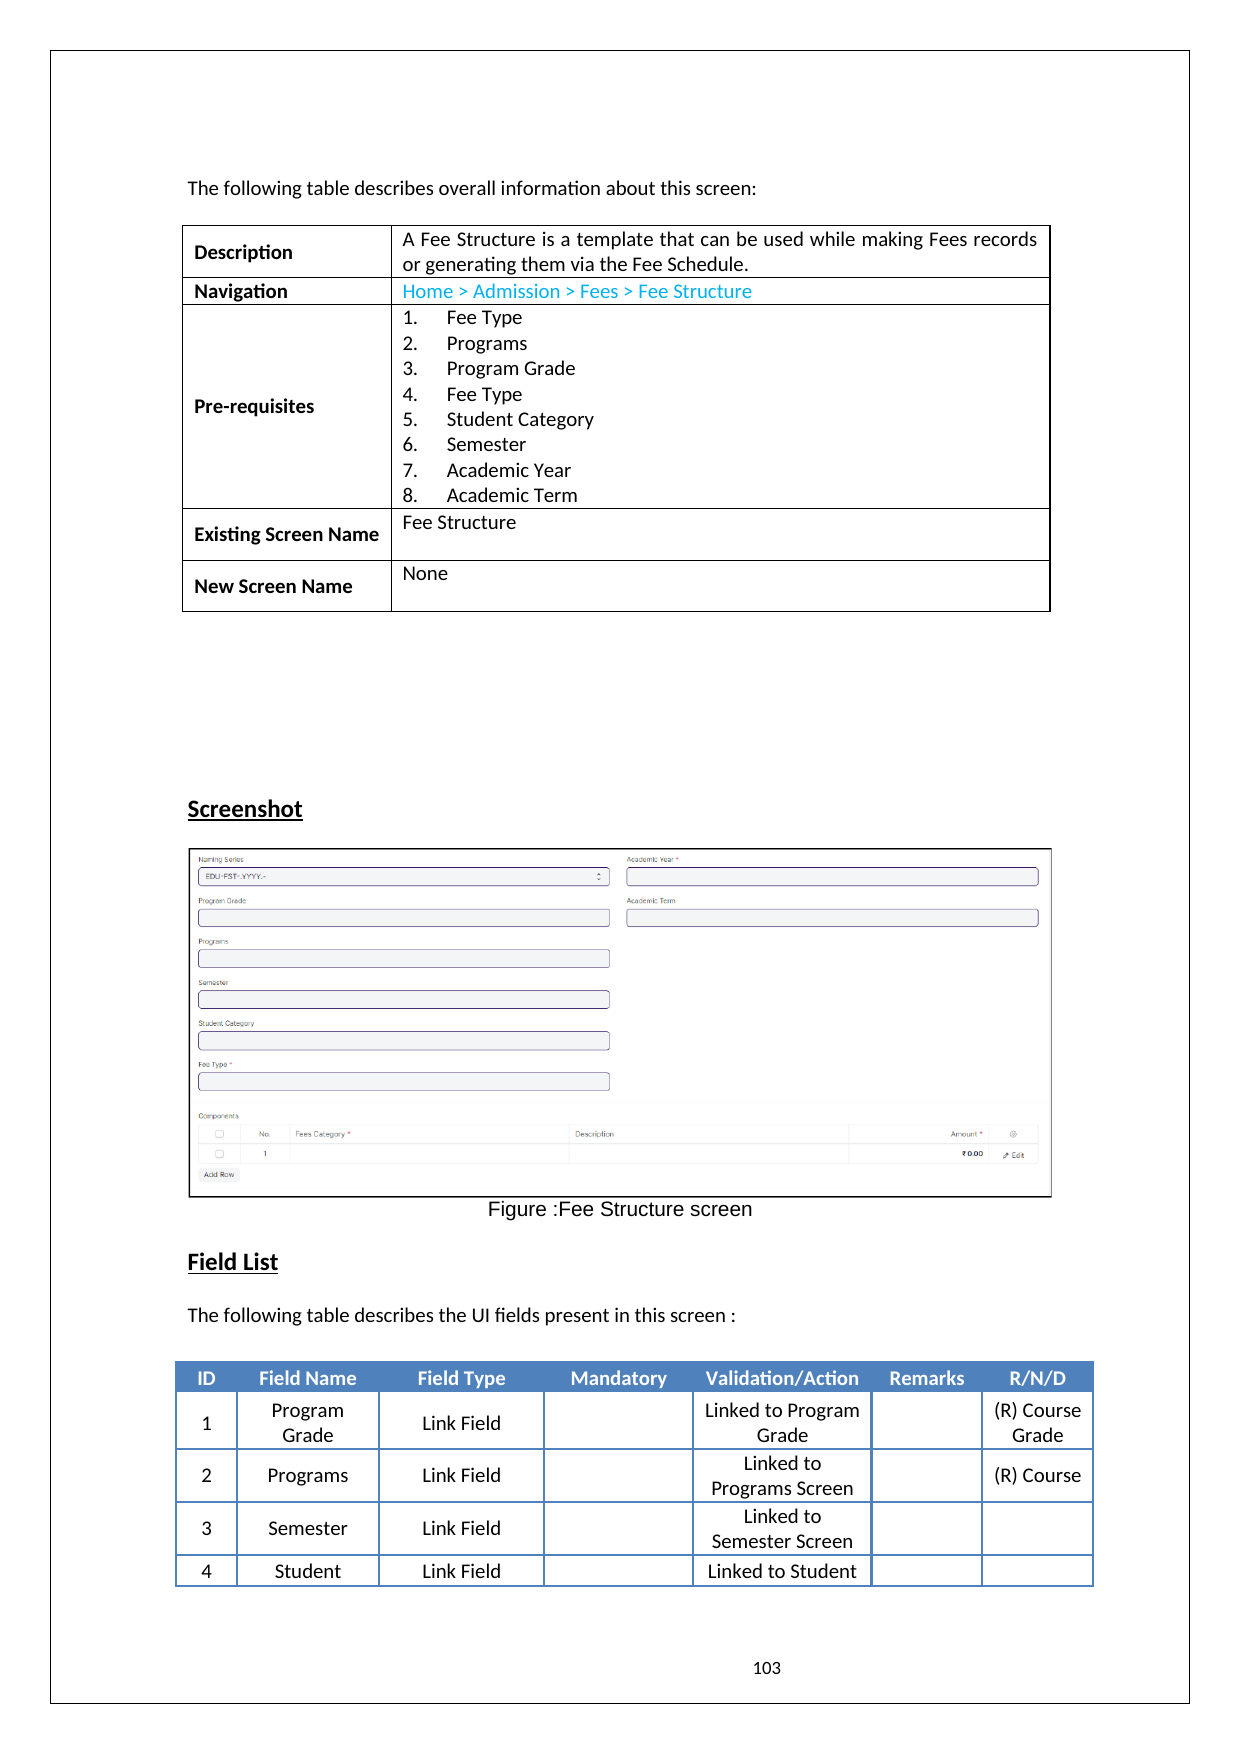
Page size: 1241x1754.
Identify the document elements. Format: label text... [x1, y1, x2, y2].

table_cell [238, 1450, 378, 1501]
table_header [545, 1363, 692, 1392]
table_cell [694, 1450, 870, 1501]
list Field List [187, 1247, 1053, 1277]
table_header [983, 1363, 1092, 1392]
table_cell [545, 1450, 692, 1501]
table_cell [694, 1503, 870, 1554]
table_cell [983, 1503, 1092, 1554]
list Screenshot [187, 793, 1053, 823]
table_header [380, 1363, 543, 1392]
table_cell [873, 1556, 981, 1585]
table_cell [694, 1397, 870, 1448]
text The following table describes the UI fields present in this screen : [187, 1302, 1053, 1328]
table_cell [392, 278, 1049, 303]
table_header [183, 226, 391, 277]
picture [188, 848, 1052, 1198]
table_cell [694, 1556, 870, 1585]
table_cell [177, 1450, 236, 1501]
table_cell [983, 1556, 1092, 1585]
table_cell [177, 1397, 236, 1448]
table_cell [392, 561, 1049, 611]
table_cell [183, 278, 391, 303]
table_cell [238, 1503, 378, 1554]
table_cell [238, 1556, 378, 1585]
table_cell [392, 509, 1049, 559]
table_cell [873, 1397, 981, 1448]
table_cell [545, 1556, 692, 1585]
text The following table describes overall information about this screen: [187, 175, 1053, 201]
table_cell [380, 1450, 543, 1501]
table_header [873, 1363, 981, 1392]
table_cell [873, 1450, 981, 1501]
text Figure :Fee Structure screen [187, 1197, 1053, 1221]
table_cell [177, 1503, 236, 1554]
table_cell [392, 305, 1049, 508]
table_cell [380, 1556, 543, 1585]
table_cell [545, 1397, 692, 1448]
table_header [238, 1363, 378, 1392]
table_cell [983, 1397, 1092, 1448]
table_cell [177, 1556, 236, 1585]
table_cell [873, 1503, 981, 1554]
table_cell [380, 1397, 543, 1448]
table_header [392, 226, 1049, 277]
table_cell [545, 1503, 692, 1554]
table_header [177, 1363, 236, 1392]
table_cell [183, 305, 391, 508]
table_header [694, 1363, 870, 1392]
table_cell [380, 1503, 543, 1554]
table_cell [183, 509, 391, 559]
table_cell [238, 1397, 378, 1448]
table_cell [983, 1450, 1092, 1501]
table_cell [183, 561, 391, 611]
